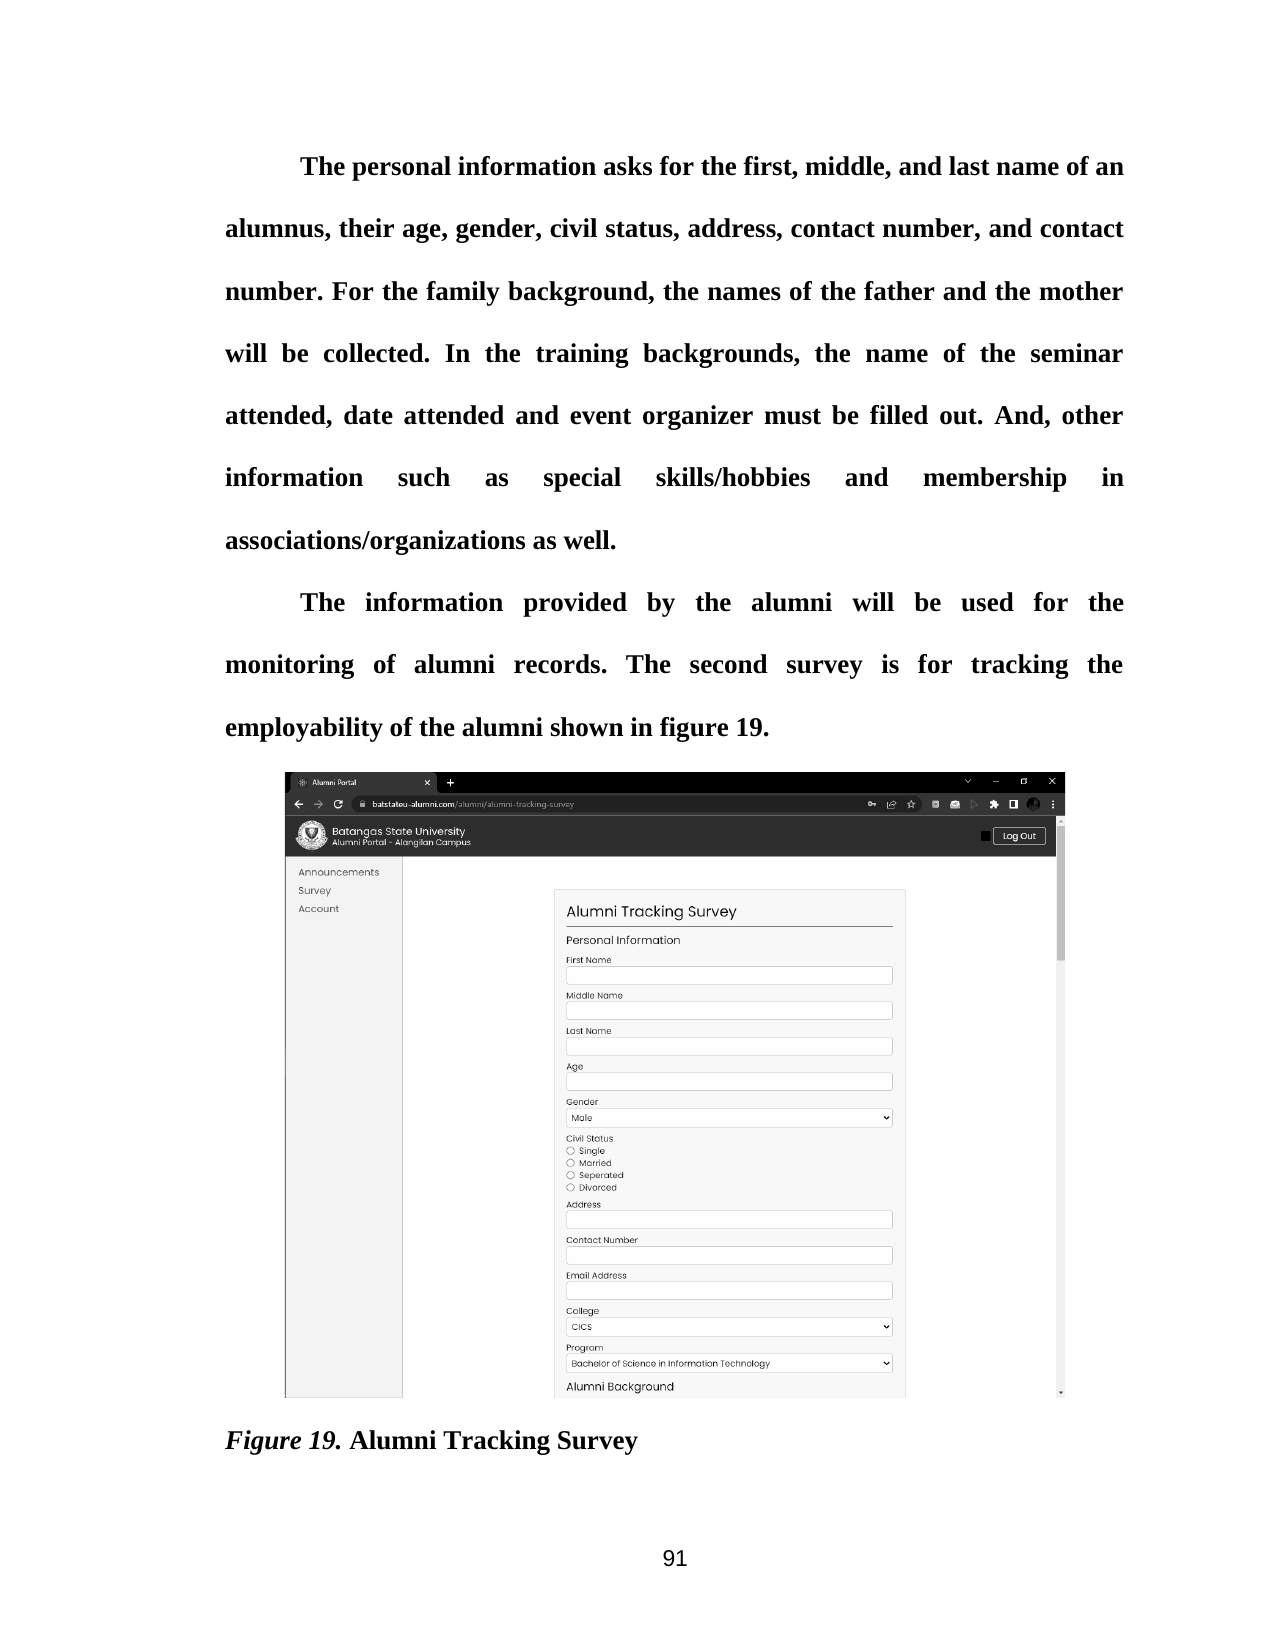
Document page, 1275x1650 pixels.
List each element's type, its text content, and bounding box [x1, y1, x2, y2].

text The information provided by the alumni will be used for the monitoring of alumni records. The second survey is for tracking the employability of the alumni shown in figure 19. [225, 586, 1125, 742]
picture [284, 772, 1066, 1398]
text The personal information asks for the first, middle, and last name of an alumnus, their age, gender, civil status, address, contact number, and contact number. For the family background, the names of the father and the mother will be collected. In the training backgrounds, the name of the seminar attended, date attended and event organizer must be filled out. And, other information such as special skills/hobbies and membership in associations/organizations as well. [225, 150, 1125, 555]
text Figure 19. Alumni Tracking Survey [225, 1424, 1125, 1455]
